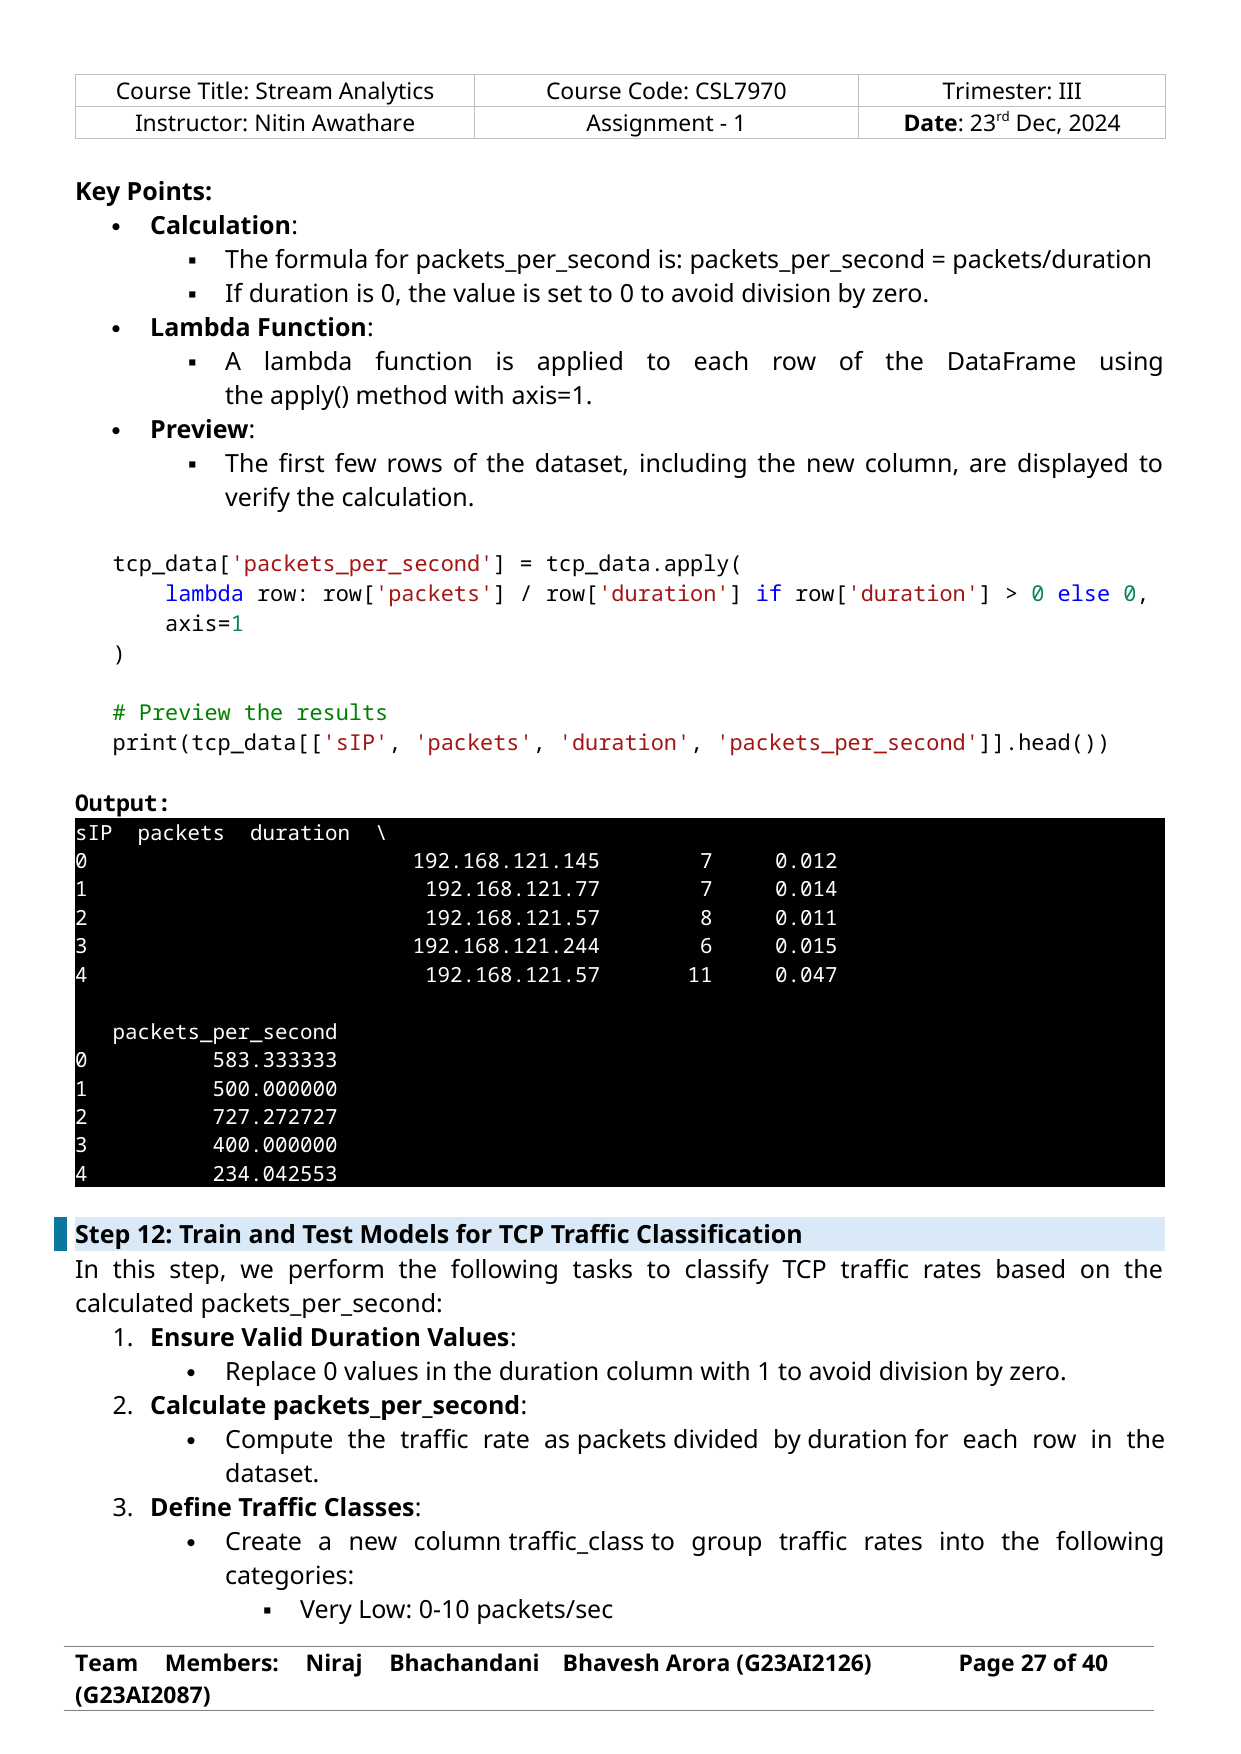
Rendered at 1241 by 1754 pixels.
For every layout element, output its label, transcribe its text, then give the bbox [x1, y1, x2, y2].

list Compute the traffic rate as packets divided by duration for each row in the dataset. [187, 1422, 1165, 1490]
text 2 192.168.121.57 8 0.011 [75, 903, 1165, 931]
list Calculation: [112, 207, 1165, 242]
text lambda row: row['packets'] / row['duration'] if row['duration'] > 0 else 0, [112, 578, 1165, 608]
list Create a new column traffic_class to group traffic rates into the following categories: [187, 1524, 1165, 1592]
text Output: [75, 786, 1165, 818]
text In this step, we perform the following tasks to classify TCP traffic rates based on the calculated packets_per_second: [75, 1251, 1165, 1319]
list Define Traffic Classes: [112, 1490, 1165, 1524]
text 4 192.168.121.57 11 0.047 [75, 960, 1165, 988]
text # Preview the results [112, 697, 1165, 727]
text print(tcp_data[['sIP', 'packets', 'duration', 'packets_per_second']].head()) [112, 727, 1165, 757]
text 3 192.168.121.244 6 0.015 [75, 931, 1165, 960]
text 4 234.042553 [75, 1159, 1165, 1187]
list The formula for packets_per_second is: packets_per_second = packets/duration [187, 242, 1165, 276]
list A lambda function is applied to each row of the DataFrame using the apply() method with axis=1. [187, 344, 1165, 412]
list Ensure Valid Duration Values: [112, 1319, 1165, 1353]
text packets_per_second [75, 1017, 1165, 1045]
list Lambda Function: [112, 310, 1165, 344]
text 0 583.333333 [75, 1045, 1165, 1074]
text 2 727.272727 [75, 1102, 1165, 1131]
text tcp_data['packets_per_second'] = tcp_data.apply( [112, 548, 1165, 578]
text 1 192.168.121.77 7 0.014 [75, 874, 1165, 903]
list Preview: [112, 412, 1165, 446]
list Replace 0 values in the duration column with 1 to avoid division by zero. [187, 1353, 1165, 1387]
text ) [112, 637, 1165, 667]
text sIP packets duration \ [75, 818, 1165, 846]
text 1 500.000000 [75, 1074, 1165, 1102]
list The first few rows of the dataset, including the new column, are displayed to verify the calculation. [187, 446, 1165, 514]
list Very Low: 0-10 packets/sec [262, 1592, 1165, 1626]
text Key Points: [75, 173, 1165, 207]
list Calculate packets_per_second: [112, 1387, 1165, 1422]
list If duration is 0, the value is set to 0 to avoid division by zero. [187, 276, 1165, 310]
text 0 192.168.121.145 7 0.012 [75, 846, 1165, 874]
text axis=1 [112, 608, 1165, 637]
text Step 12: Train and Test Models for TCP Traffic Classification [75, 1217, 1165, 1251]
text 3 400.000000 [75, 1131, 1165, 1159]
